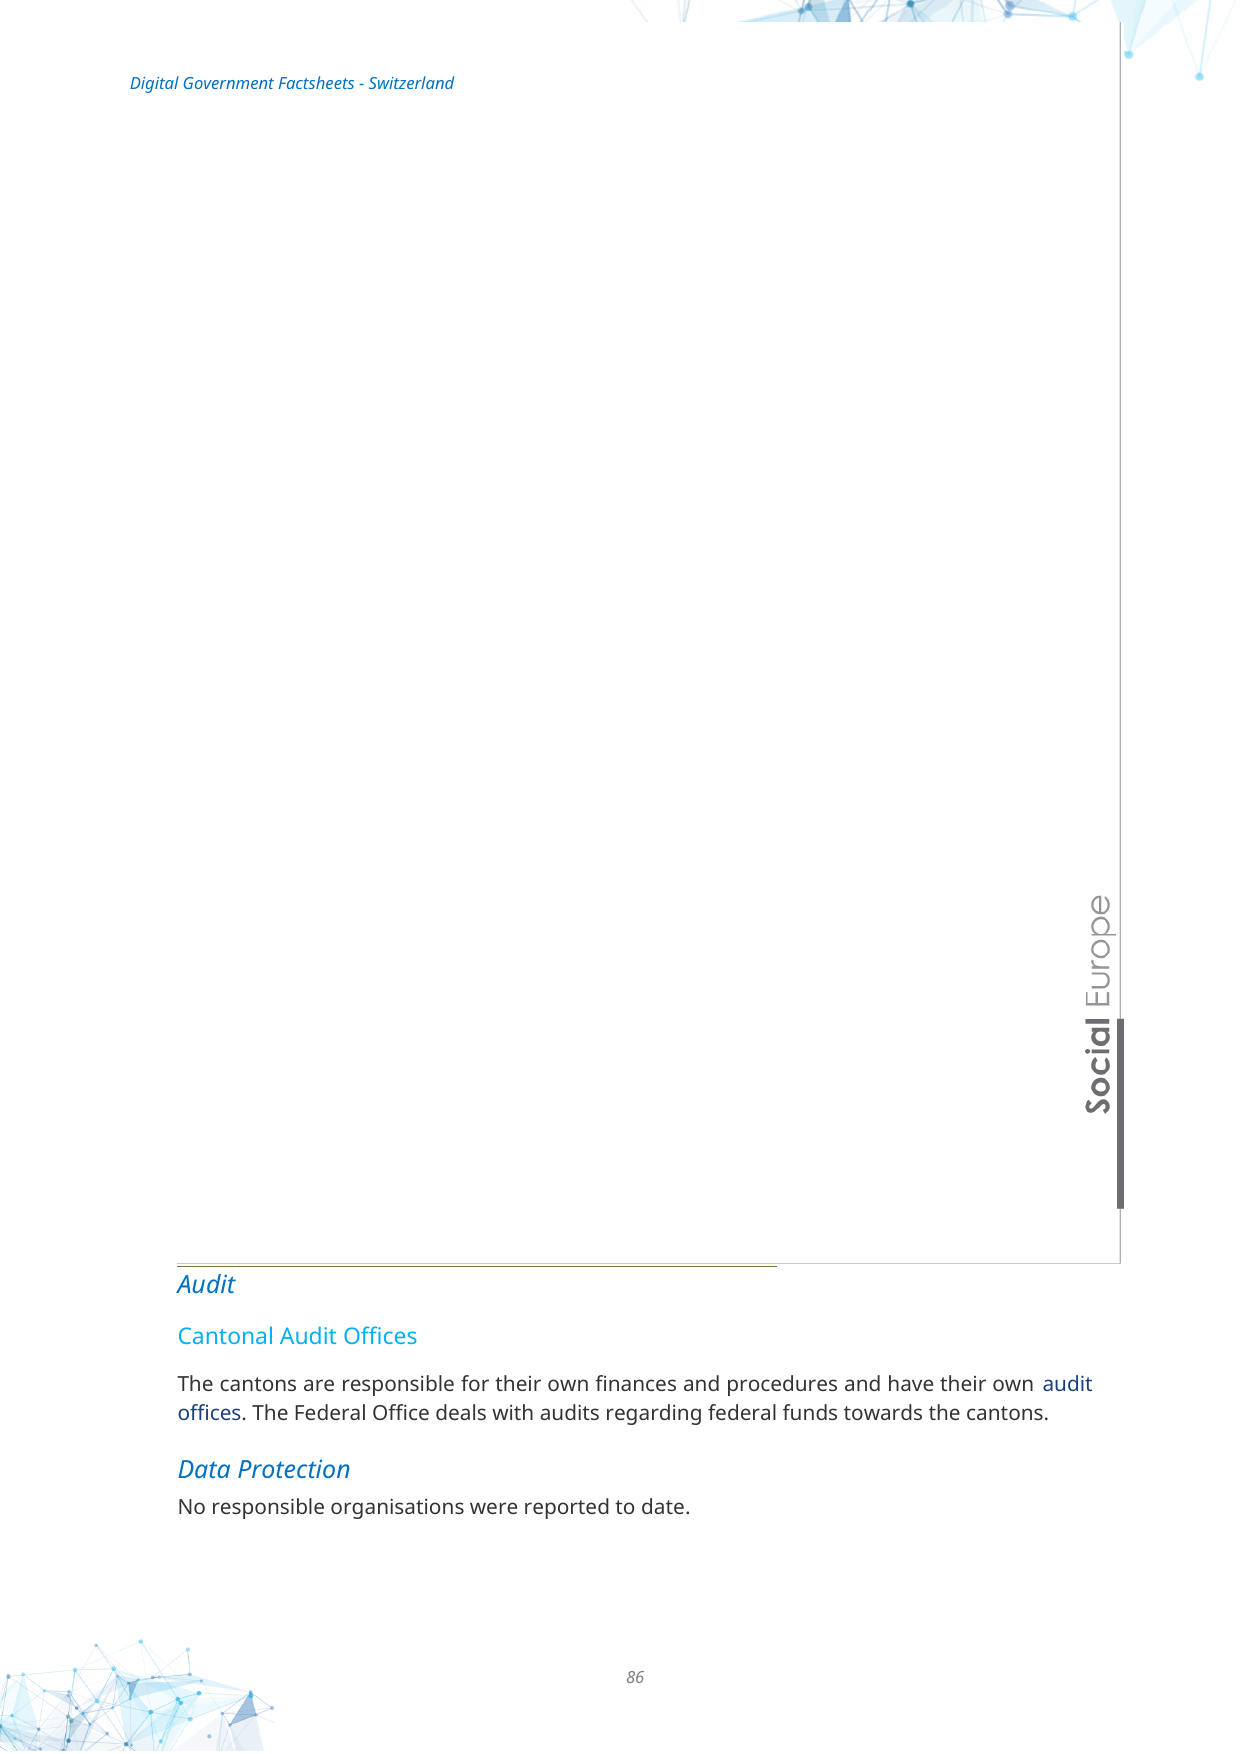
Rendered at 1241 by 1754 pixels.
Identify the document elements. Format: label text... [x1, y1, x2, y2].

text No responsible organisations were reported to date. [177, 1492, 1092, 1520]
picture [177, 22, 1124, 1264]
subtitle Audit [177, 1267, 1092, 1301]
text The cantons are responsible for their own finances and procedures and have their own audit offices. The Federal Office deals with audits regarding federal funds towards the cantons. [177, 1369, 1092, 1426]
subtitle Data Protection [177, 1451, 1092, 1486]
subtitle Cantonal Audit Offices [177, 1319, 1092, 1351]
